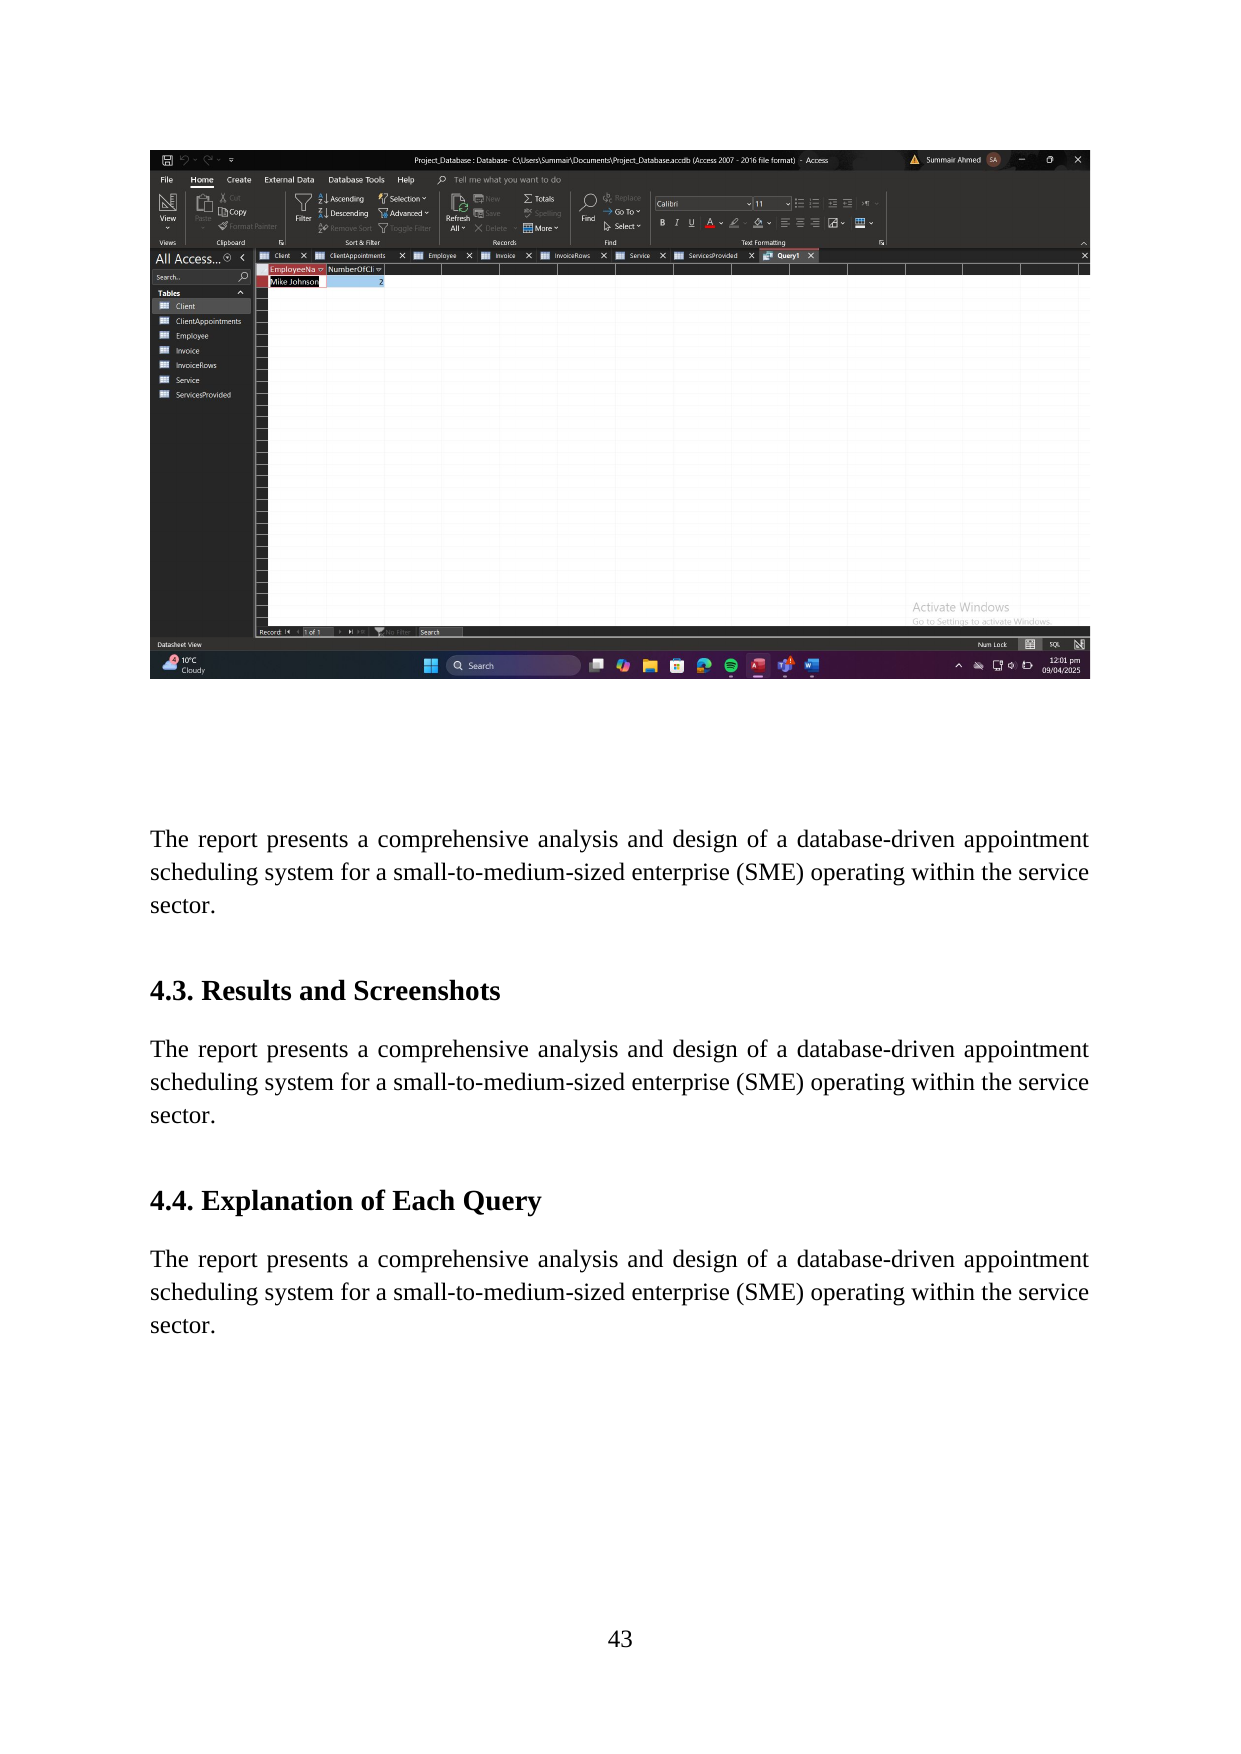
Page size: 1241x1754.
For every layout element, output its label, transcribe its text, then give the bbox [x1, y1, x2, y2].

subtitle 4.3. Results and Screenshots [150, 973, 1090, 1006]
text The report presents a comprehensive analysis and design of a database-driven appointment scheduling system for a small-to-medium-sized enterprise (SME) operating within the service sector. [150, 1244, 1090, 1339]
picture [150, 150, 1091, 679]
text The report presents a comprehensive analysis and design of a database-driven appointment scheduling system for a small-to-medium-sized enterprise (SME) operating within the service sector. [150, 1034, 1090, 1129]
text The report presents a comprehensive analysis and design of a database-driven appointment scheduling system for a small-to-medium-sized enterprise (SME) operating within the service sector. [150, 824, 1090, 918]
subtitle 4.4. Explanation of Each Query [150, 1183, 1090, 1217]
